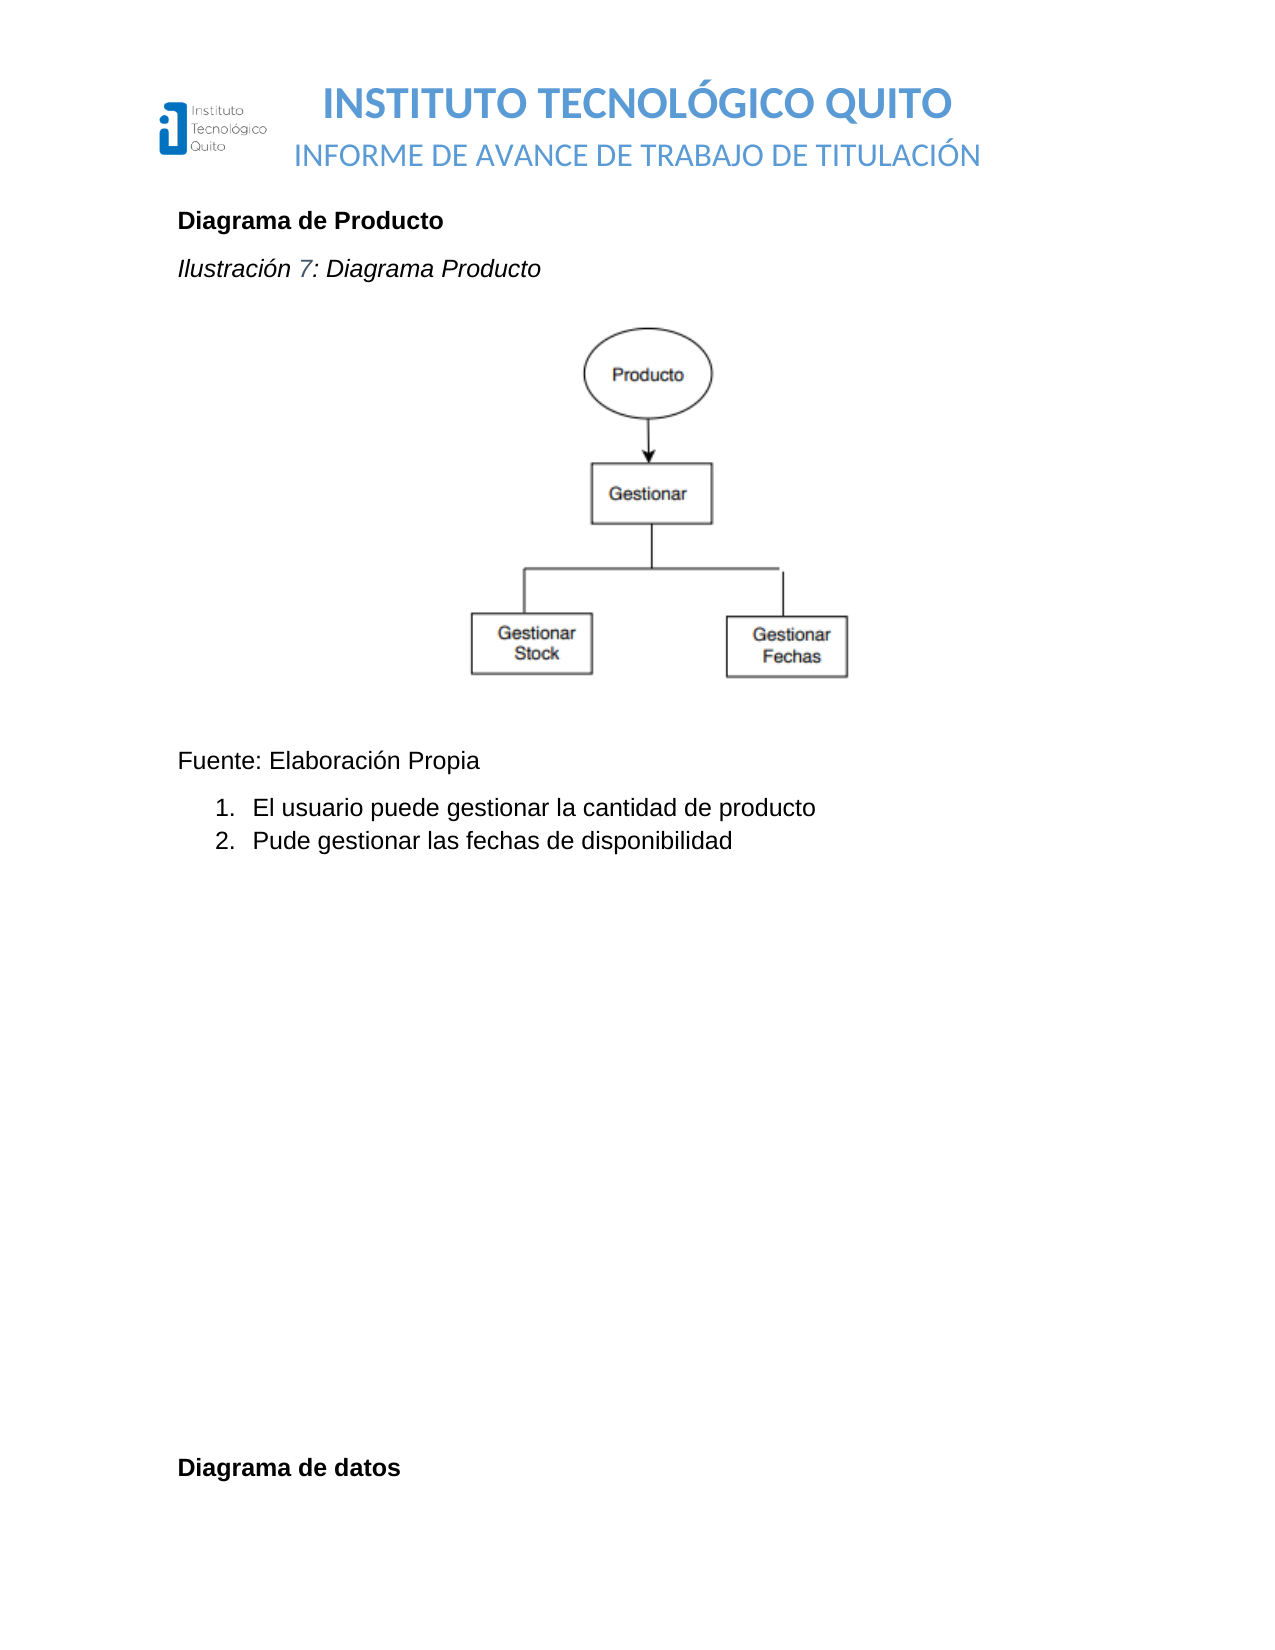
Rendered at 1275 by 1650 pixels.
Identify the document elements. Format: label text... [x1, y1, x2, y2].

text Fuente: Elaboración Propia [177, 746, 1098, 774]
text Diagrama de Producto [177, 206, 1098, 235]
text Diagrama de datos [177, 1453, 1098, 1481]
picture [154, 98, 269, 160]
list Pude gestionar las fechas de disponibilidad [215, 826, 1098, 855]
list El usuario puede gestionar la cantidad de producto [215, 793, 1098, 822]
picture [401, 303, 911, 727]
